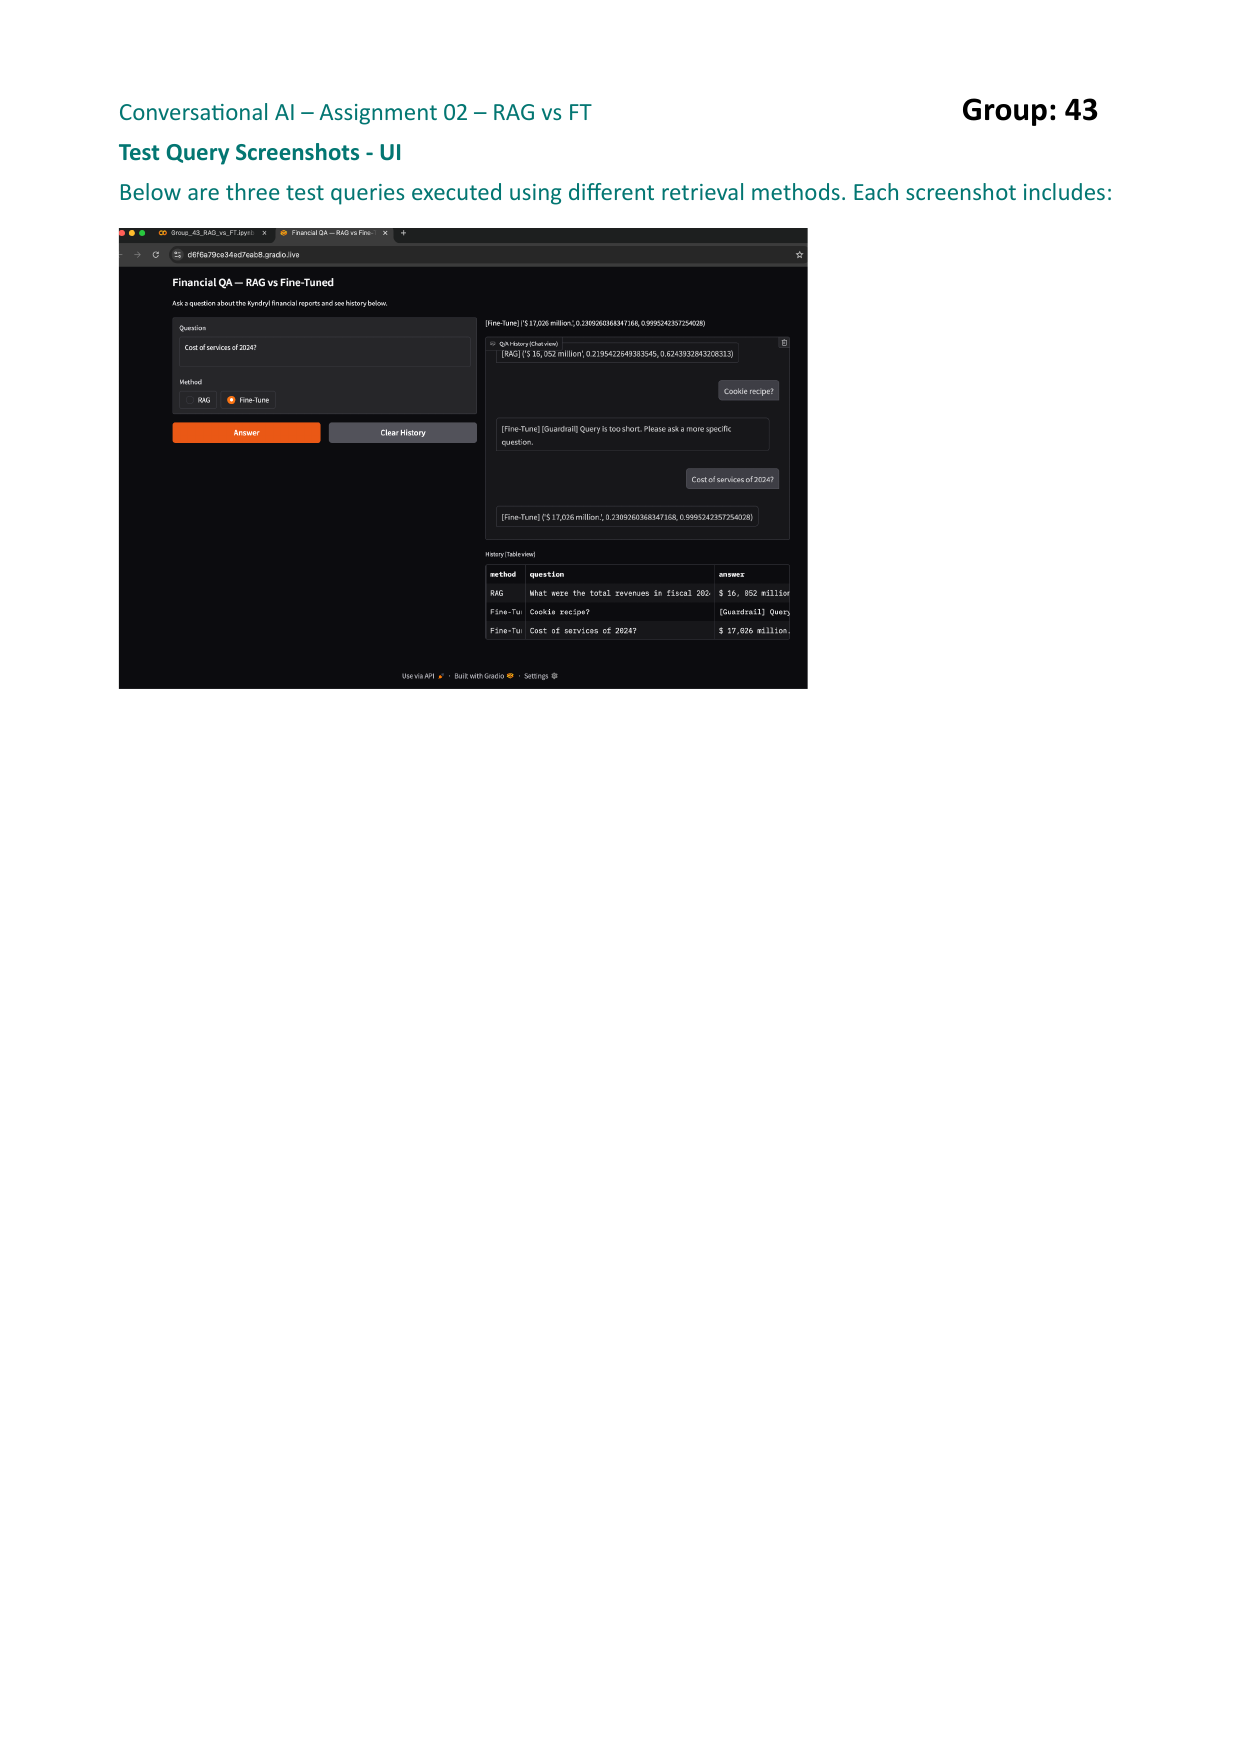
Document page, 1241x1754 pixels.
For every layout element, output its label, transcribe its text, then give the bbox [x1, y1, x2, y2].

picture [118, 228, 808, 689]
subtitle Below are three test queries executed using different retrieval methods. Each screenshot includes: [119, 176, 1121, 207]
subtitle Test Query Screenshots - UI [119, 136, 1121, 167]
